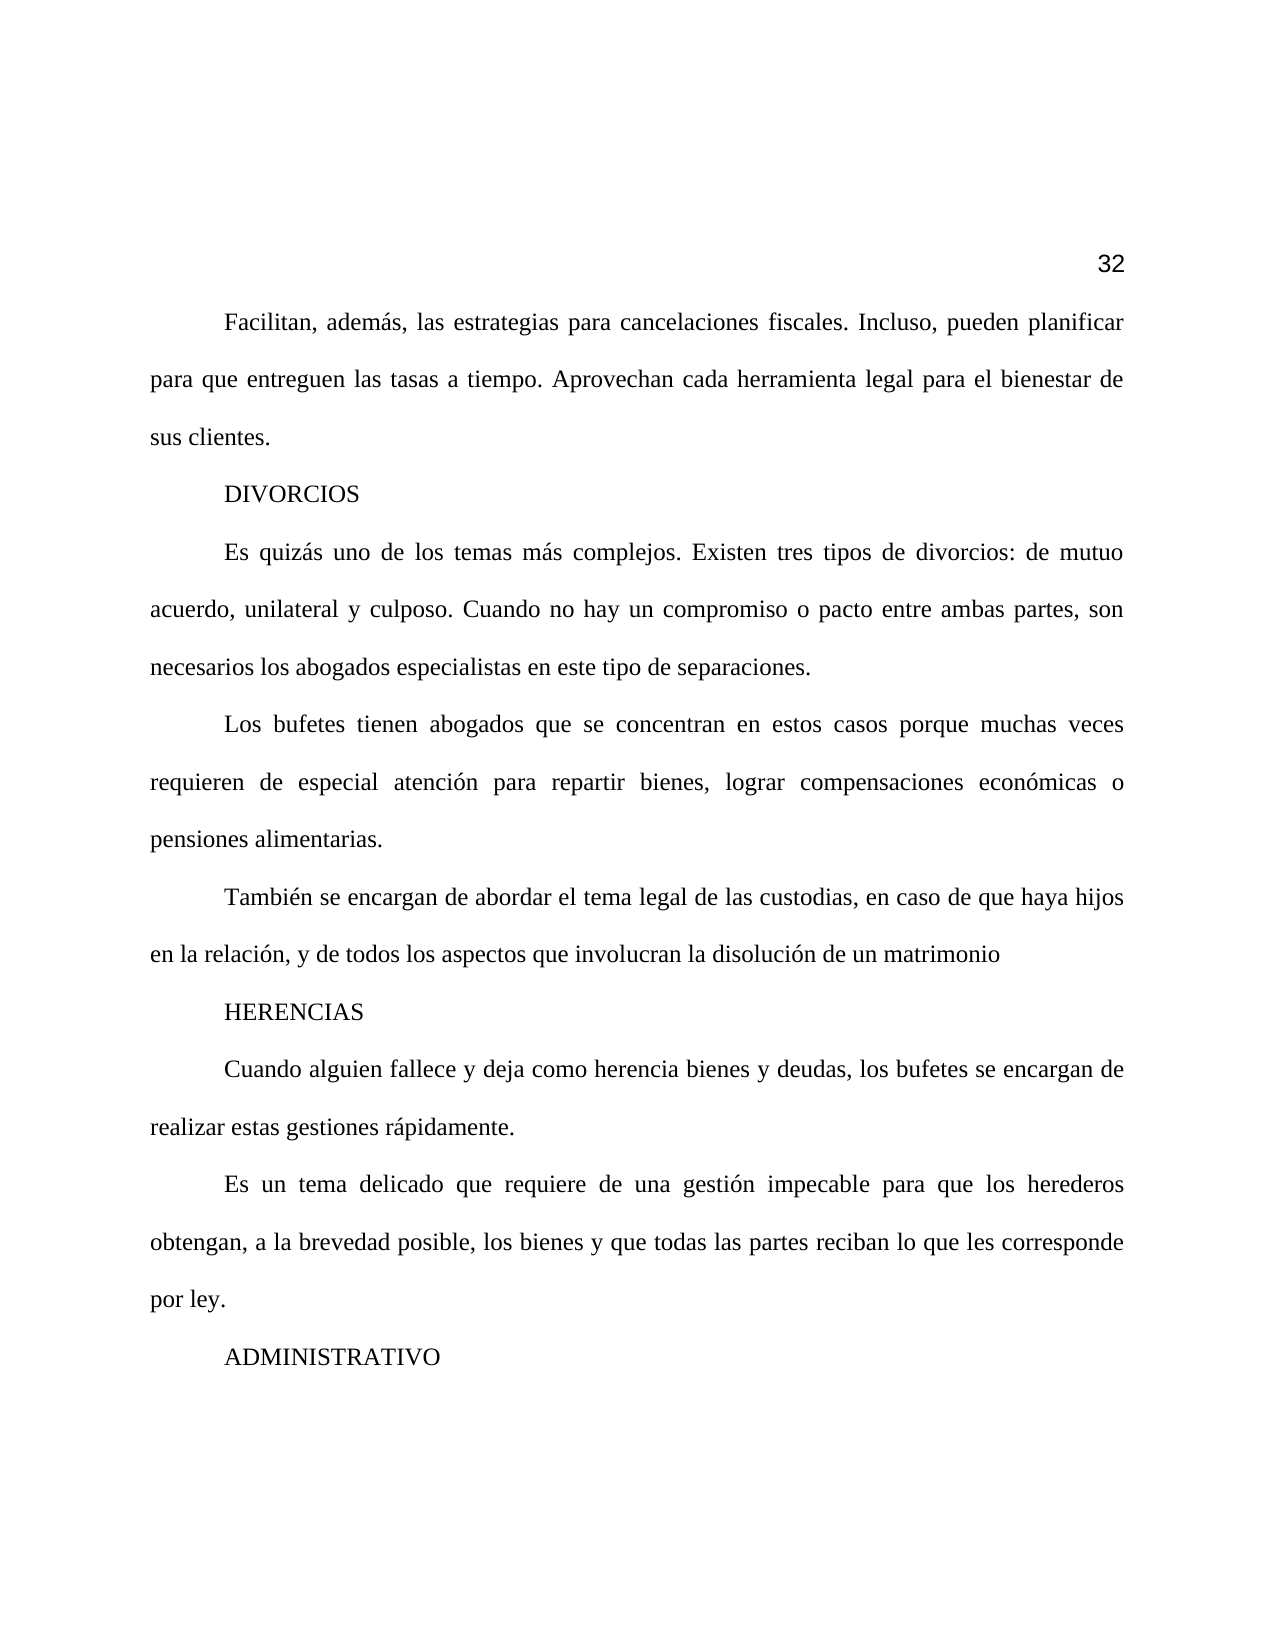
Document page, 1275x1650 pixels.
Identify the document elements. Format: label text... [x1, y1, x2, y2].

text Facilitan, además, las estrategias para cancelaciones fiscales. Incluso, pueden planificar para que entreguen las tasas a tiempo. Aprovechan cada herramienta legal para el bienestar de sus clientes. [150, 307, 1125, 451]
text DIVORCIOS [150, 479, 1125, 508]
text Es un tema delicado que requiere de una gestión impecable para que los herederos obtengan, a la brevedad posible, los bienes y que todas las partes reciban lo que les corresponde por ley. [150, 1169, 1125, 1313]
text ADMINISTRATIVO [150, 1342, 1125, 1371]
text HERENCIAS [150, 997, 1125, 1026]
text Es quizás uno de los temas más complejos. Existen tres tipos de divorcios: de mutuo acuerdo, unilateral y culposo. Cuando no hay un compromiso o pacto entre ambas partes, son necesarios los abogados especialistas en este tipo de separaciones. [150, 537, 1125, 681]
text Los bufetes tienen abogados que se concentran en estos casos porque muchas veces requieren de especial atención para repartir bienes, lograr compensaciones económicas o pensiones alimentarias. [150, 709, 1125, 853]
text También se encargan de abordar el tema legal de las custodias, en caso de que haya hijos en la relación, y de todos los aspectos que involucran la disolución de un matrimonio [150, 882, 1125, 968]
text Cuando alguien fallece y deja como herencia bienes y deudas, los bufetes se encargan de realizar estas gestiones rápidamente. [150, 1054, 1125, 1141]
